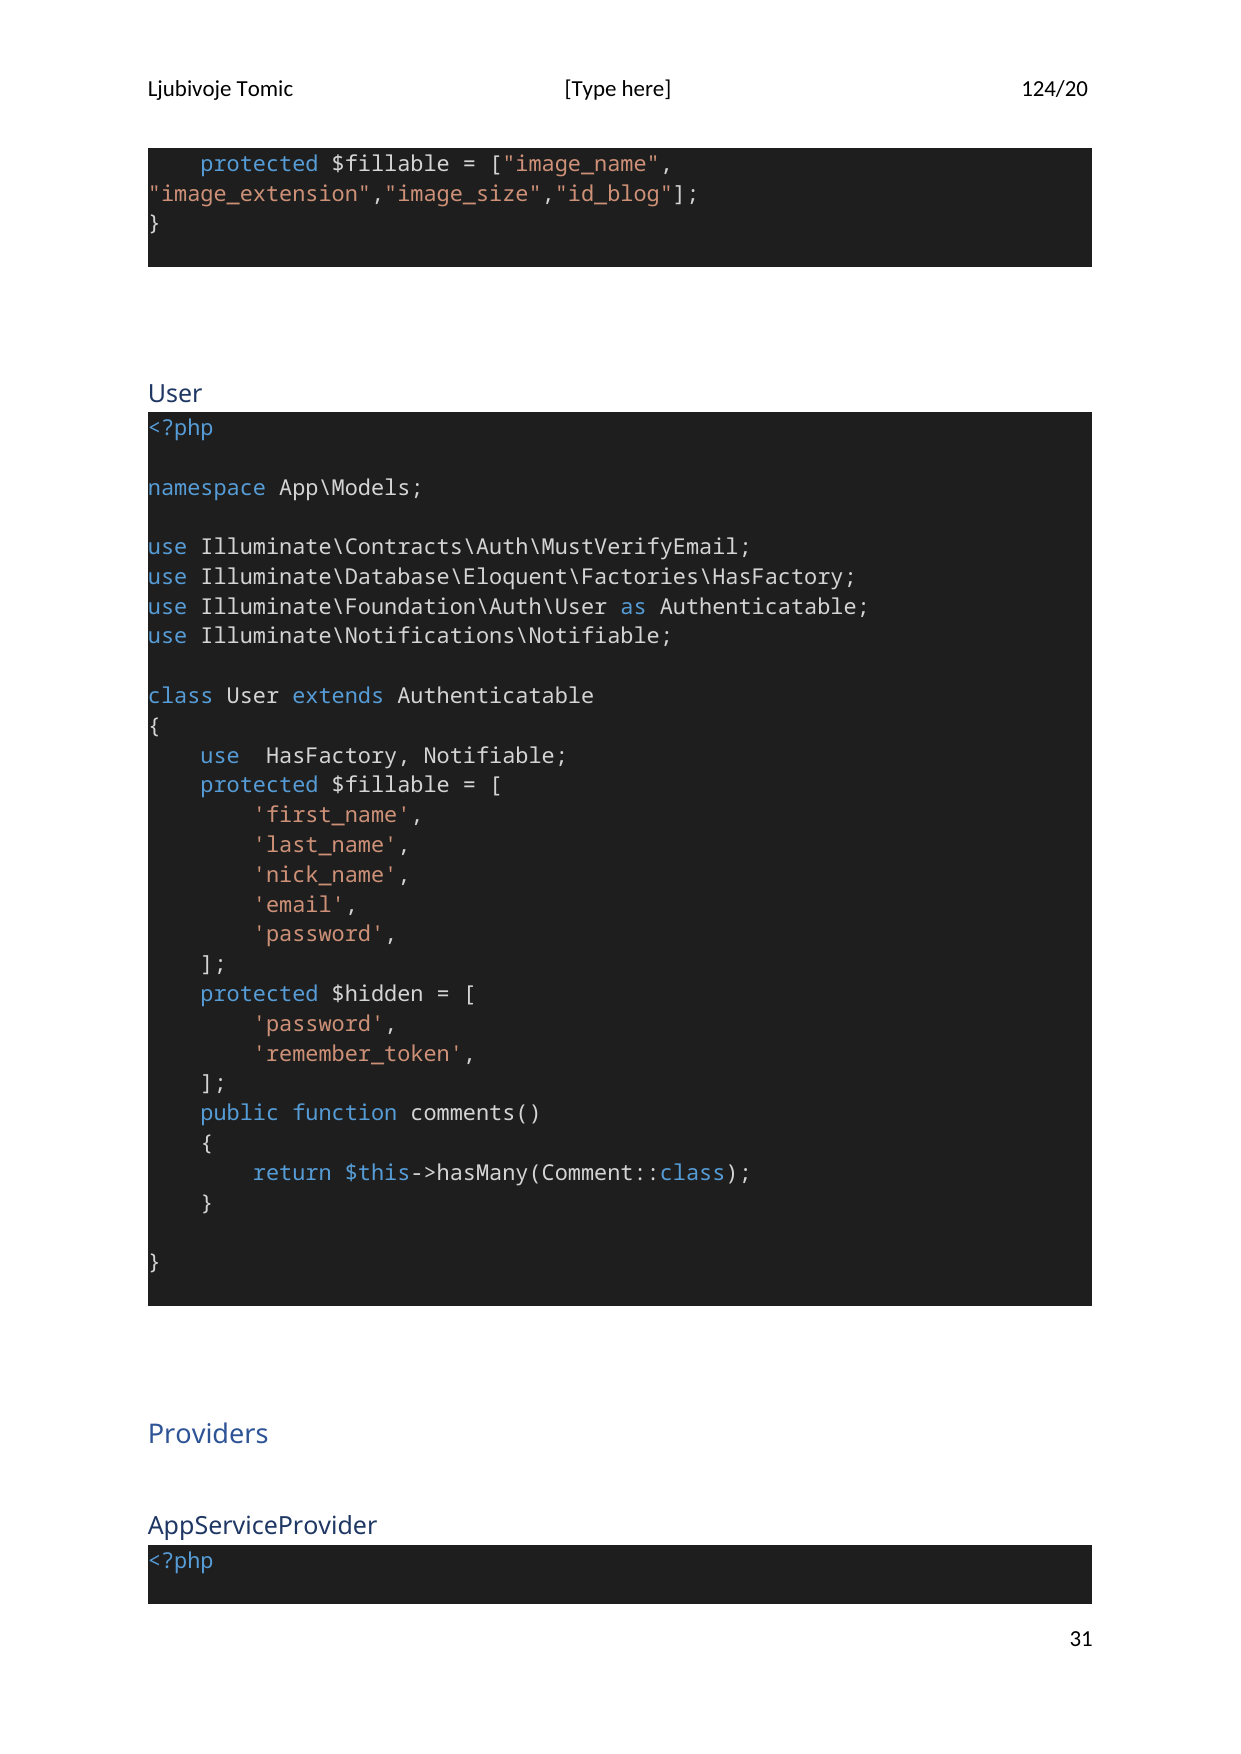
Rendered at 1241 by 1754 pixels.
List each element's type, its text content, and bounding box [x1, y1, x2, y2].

text protected $fillable = [ [148, 769, 1092, 799]
text protected $hidden = [ [148, 978, 1092, 1008]
text protected $fillable = ["image_name", "image_extension","image_size","id_blog"]; [148, 148, 1092, 207]
text ]; [148, 948, 1092, 978]
subtitle AppServiceProvider [148, 1508, 1092, 1542]
text public function comments() [148, 1097, 1092, 1127]
text class User extends Authenticatable [148, 680, 1092, 710]
text 'password', [148, 918, 1092, 948]
text 'password', [148, 1008, 1092, 1038]
text use Illuminate\Notifications\Notifiable; [148, 621, 1092, 650]
text namespace App\Models; [148, 472, 1092, 501]
text <?php [148, 1545, 1092, 1574]
text } [148, 207, 1092, 237]
text } [148, 1187, 1092, 1216]
text use Illuminate\Database\Eloquent\Factories\HasFactory; [148, 561, 1092, 591]
text 'email', [148, 889, 1092, 918]
text ]; [148, 1067, 1092, 1097]
text <?php [148, 412, 1092, 442]
text { [148, 1127, 1092, 1157]
text } [148, 1246, 1092, 1276]
text 'nick_name', [148, 859, 1092, 889]
text { [148, 710, 1092, 740]
text use Illuminate\Foundation\Auth\User as Authenticatable; [148, 591, 1092, 621]
text 'first_name', [148, 799, 1092, 829]
text 'last_name', [148, 829, 1092, 859]
subtitle Providers [148, 1414, 1092, 1451]
text 'remember_token', [148, 1038, 1092, 1067]
text use HasFactory, Notifiable; [148, 740, 1092, 769]
text use Illuminate\Contracts\Auth\MustVerifyEmail; [148, 531, 1092, 561]
text return $this->hasMany(Comment::class); [148, 1157, 1092, 1187]
subtitle User [148, 375, 1092, 409]
